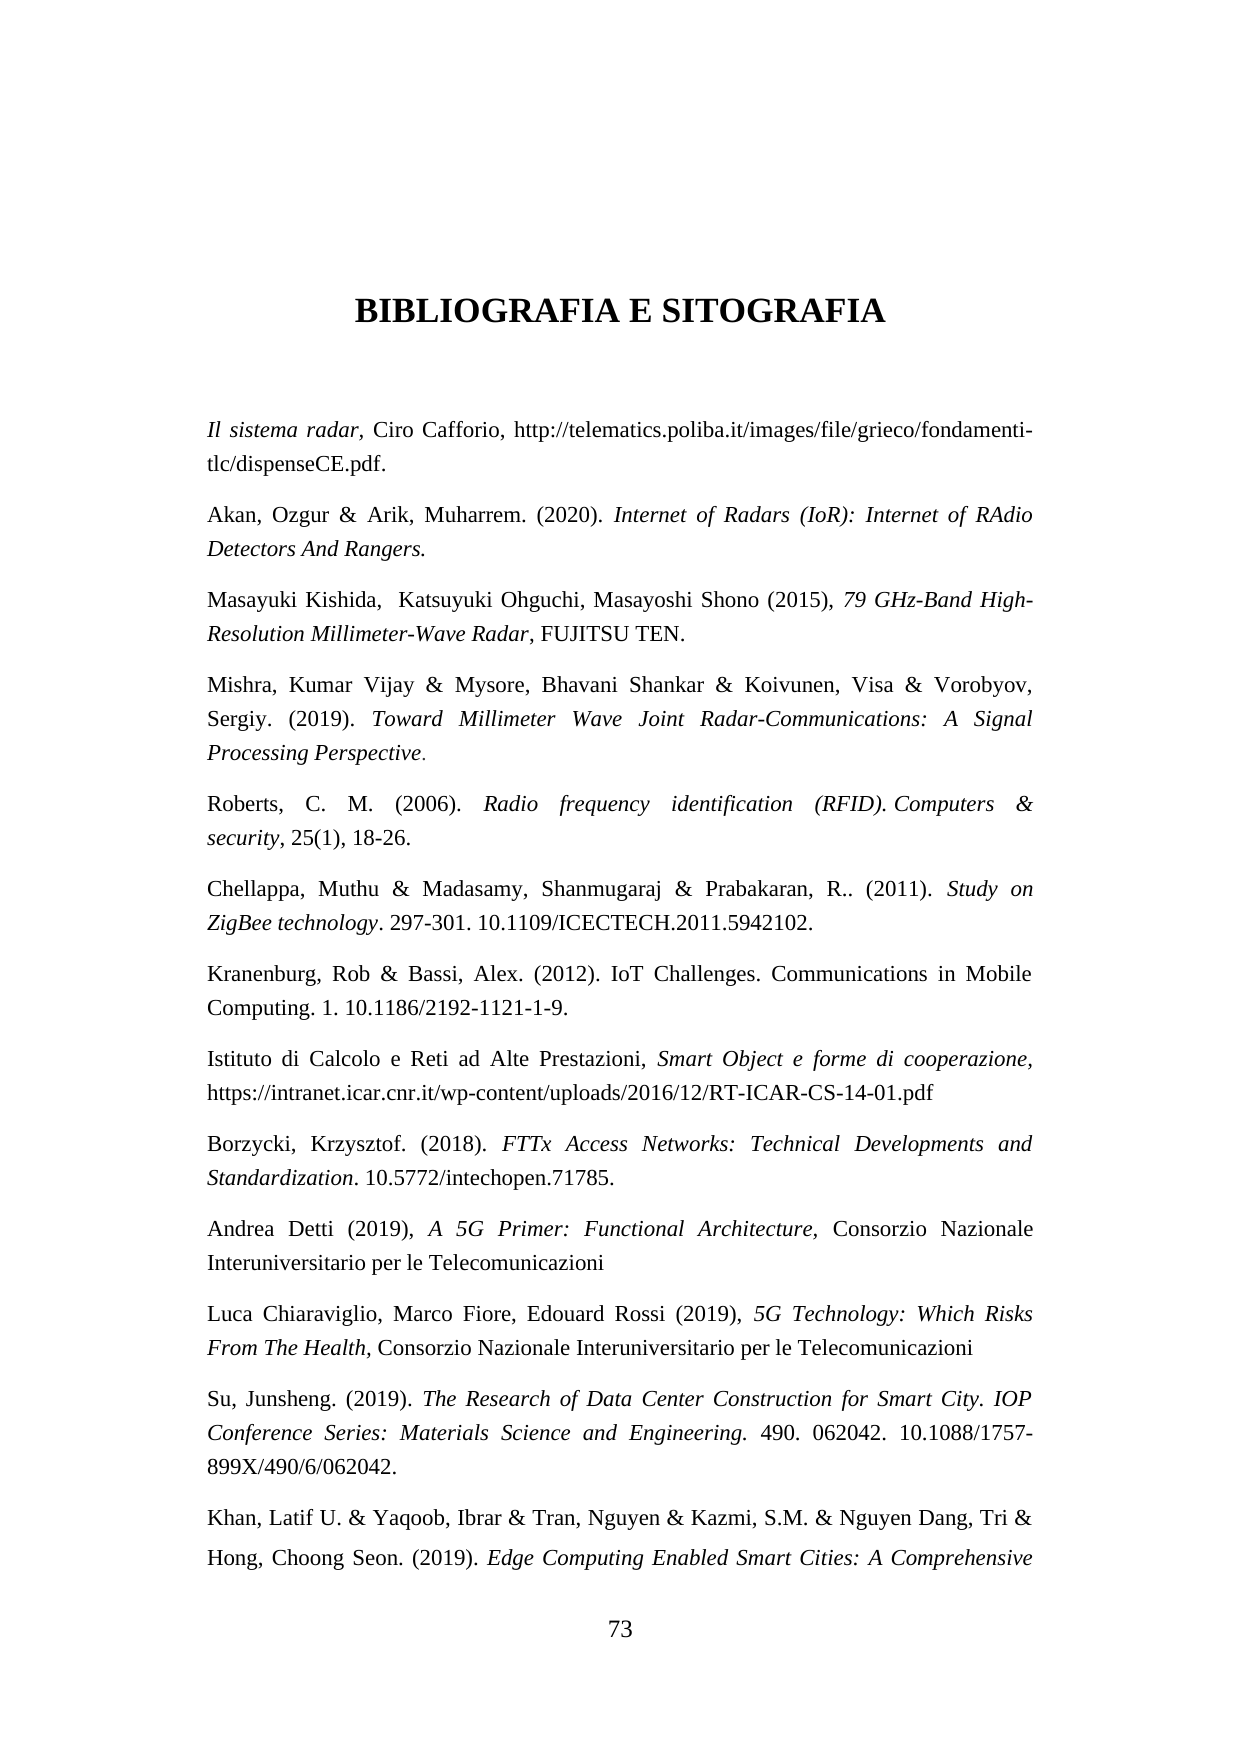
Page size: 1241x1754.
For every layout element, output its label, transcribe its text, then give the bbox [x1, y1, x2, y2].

text Mishra, Kumar Vijay & Mysore, Bhavani Shankar & Koivunen, Visa & Vorobyov, Sergiy. (2019). Toward Millimeter Wave Joint Radar-Communications: A Signal Processing Perspective. [207, 671, 1033, 766]
text Borzycki, Krzysztof. (2018). FTTx Access Networks: Technical Developments and Standardization. 10.5772/intechopen.71785. [207, 1130, 1033, 1191]
text Kranenburg, Rob & Bassi, Alex. (2012). IoT Challenges. Communications in Mobile Computing. 1. 10.1186/2192-1121-1-9. [207, 960, 1033, 1021]
text Il sistema radar, Ciro Cafforio, http://telematics.poliba.it/images/file/grieco/fondamenti-tlc/dispenseCE.pdf. [207, 416, 1033, 476]
text Roberts, C. M. (2006). Radio frequency identification (RFID). Computers & security, 25(1), 18-26. [207, 790, 1033, 851]
subtitle BIBLIOGRAFIA E SITOGRAFIA [207, 290, 1033, 331]
text Akan, Ozgur & Arik, Muharrem. (2020). Internet of Radars (IoR): Internet of RAdio Detectors And Rangers. [207, 501, 1033, 561]
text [207, 1504, 1033, 1570]
text Andrea Detti (2019), A 5G Primer: Functional Architecture, Consorzio Nazionale Interuniversitario per le Telecomunicazioni [207, 1215, 1033, 1276]
text Luca Chiaraviglio, Marco Fiore, Edouard Rossi (2019), 5G Technology: Which Risks From The Health, Consorzio Nazionale Interuniversitario per le Telecomunicazioni [207, 1300, 1033, 1361]
text Su, Junsheng. (2019). The Research of Data Center Construction for Smart City. IOP Conference Series: Materials Science and Engineering. 490. 062042. 10.1088/1757-899X/490/6/062042. [207, 1385, 1033, 1480]
text Chellappa, Muthu & Madasamy, Shanmugaraj & Prabakaran, R.. (2011). Study on ZigBee technology. 297-301. 10.1109/ICECTECH.2011.5942102. [207, 875, 1033, 936]
text Istituto di Calcolo e Reti ad Alte Prestazioni, Smart Object e forme di cooperazione, https://intranet.icar.cnr.it/wp-content/uploads/2016/12/RT-ICAR-CS-14-01.pdf [207, 1045, 1033, 1106]
text Masayuki Kishida, Katsuyuki Ohguchi, Masayoshi Shono (2015), 79 GHz-Band High-Resolution Millimeter-Wave Radar, FUJITSU TEN. [207, 586, 1033, 646]
